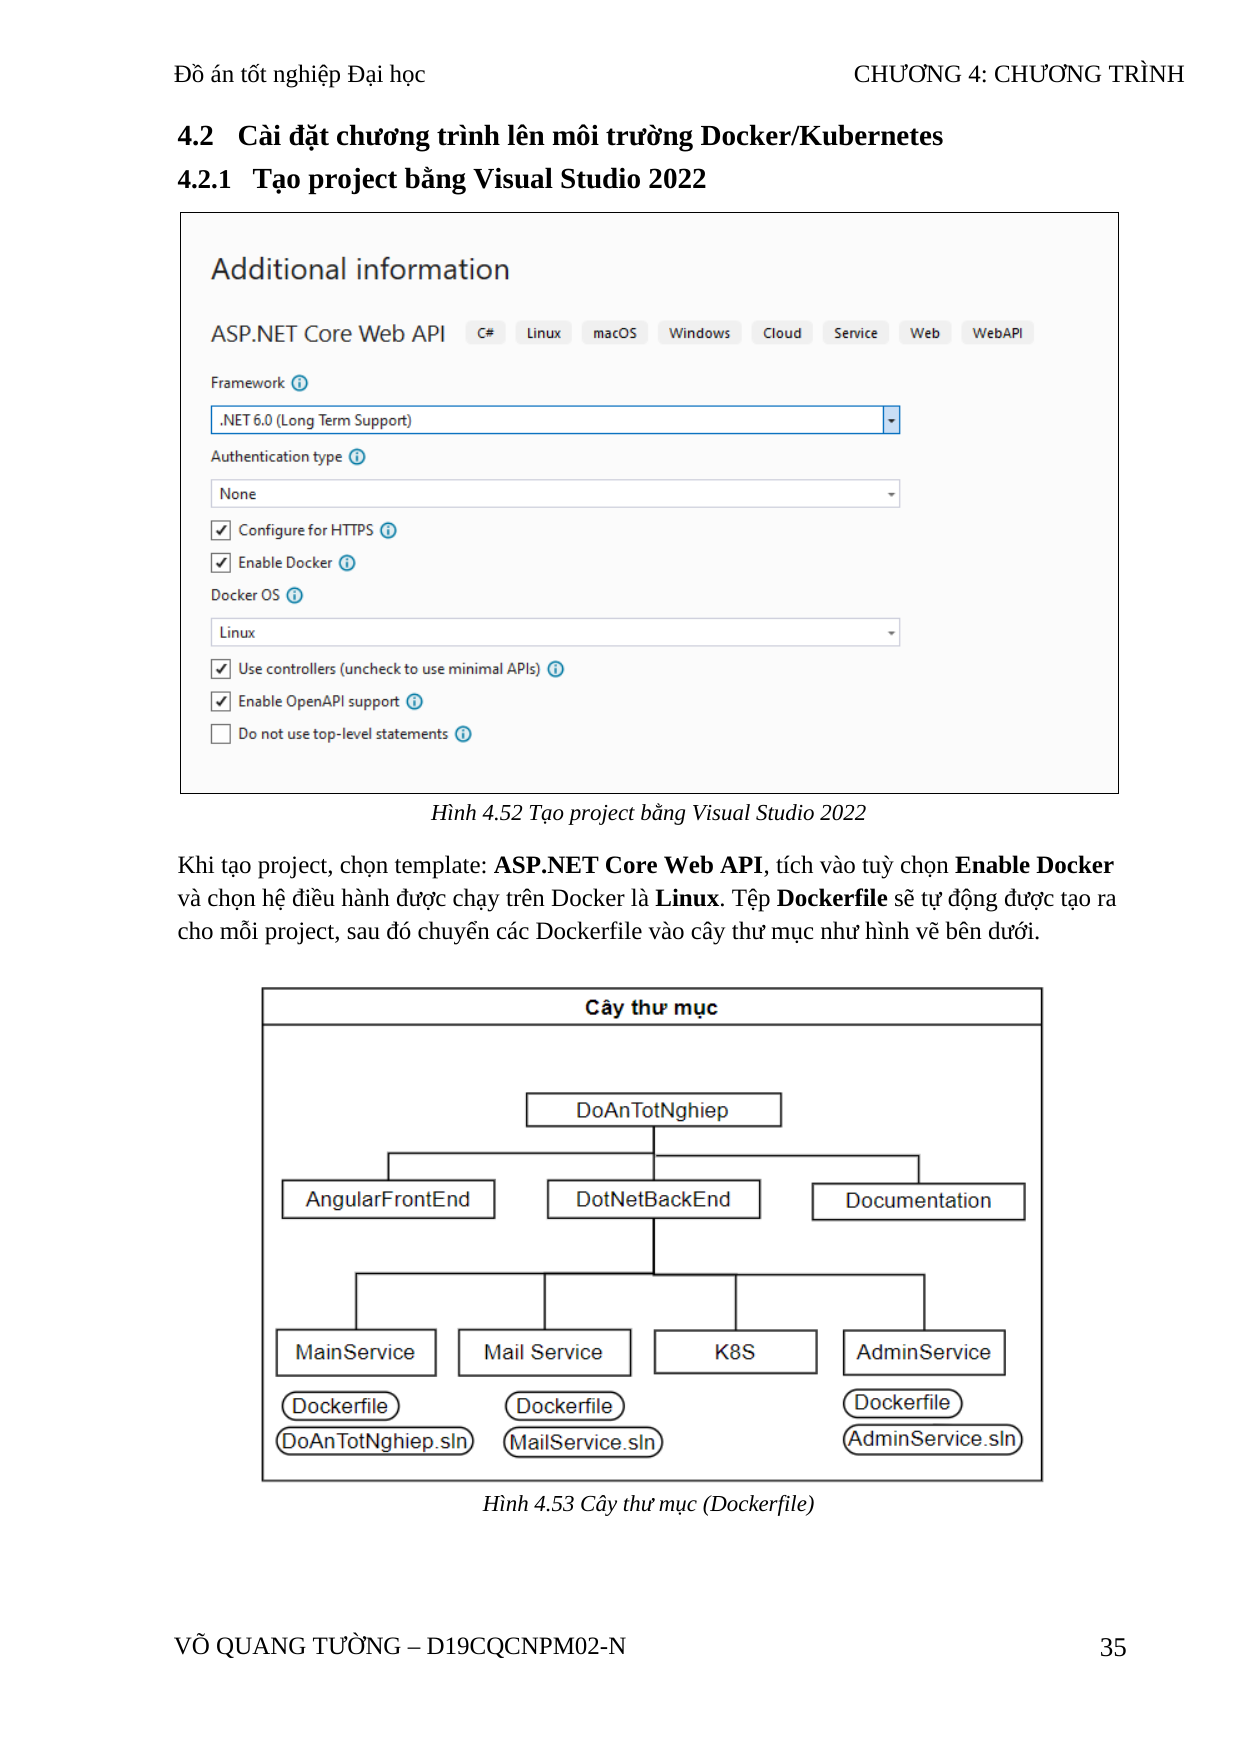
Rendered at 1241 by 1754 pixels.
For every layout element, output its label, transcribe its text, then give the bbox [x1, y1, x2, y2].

text Khi tạo project, chọn template: ASP.NET Core Web API, tích vào tuỳ chọn Enable Docker và chọn hệ điều hành được chạy trên Docker là Linux. Tệp Dockerfile sẽ tự động được tạo ra cho mỗi project, sau đó chuyển các Dockerfile vào cây thư mục như hình vẽ bên dưới. [177, 850, 1122, 944]
picture [253, 981, 1046, 1486]
subtitle Cài đặt chương trình lên môi trường Docker/Kubernetes [177, 118, 1122, 152]
subtitle Tạo project bằng Visual Studio 2022 [177, 161, 1122, 194]
picture [181, 213, 1118, 793]
